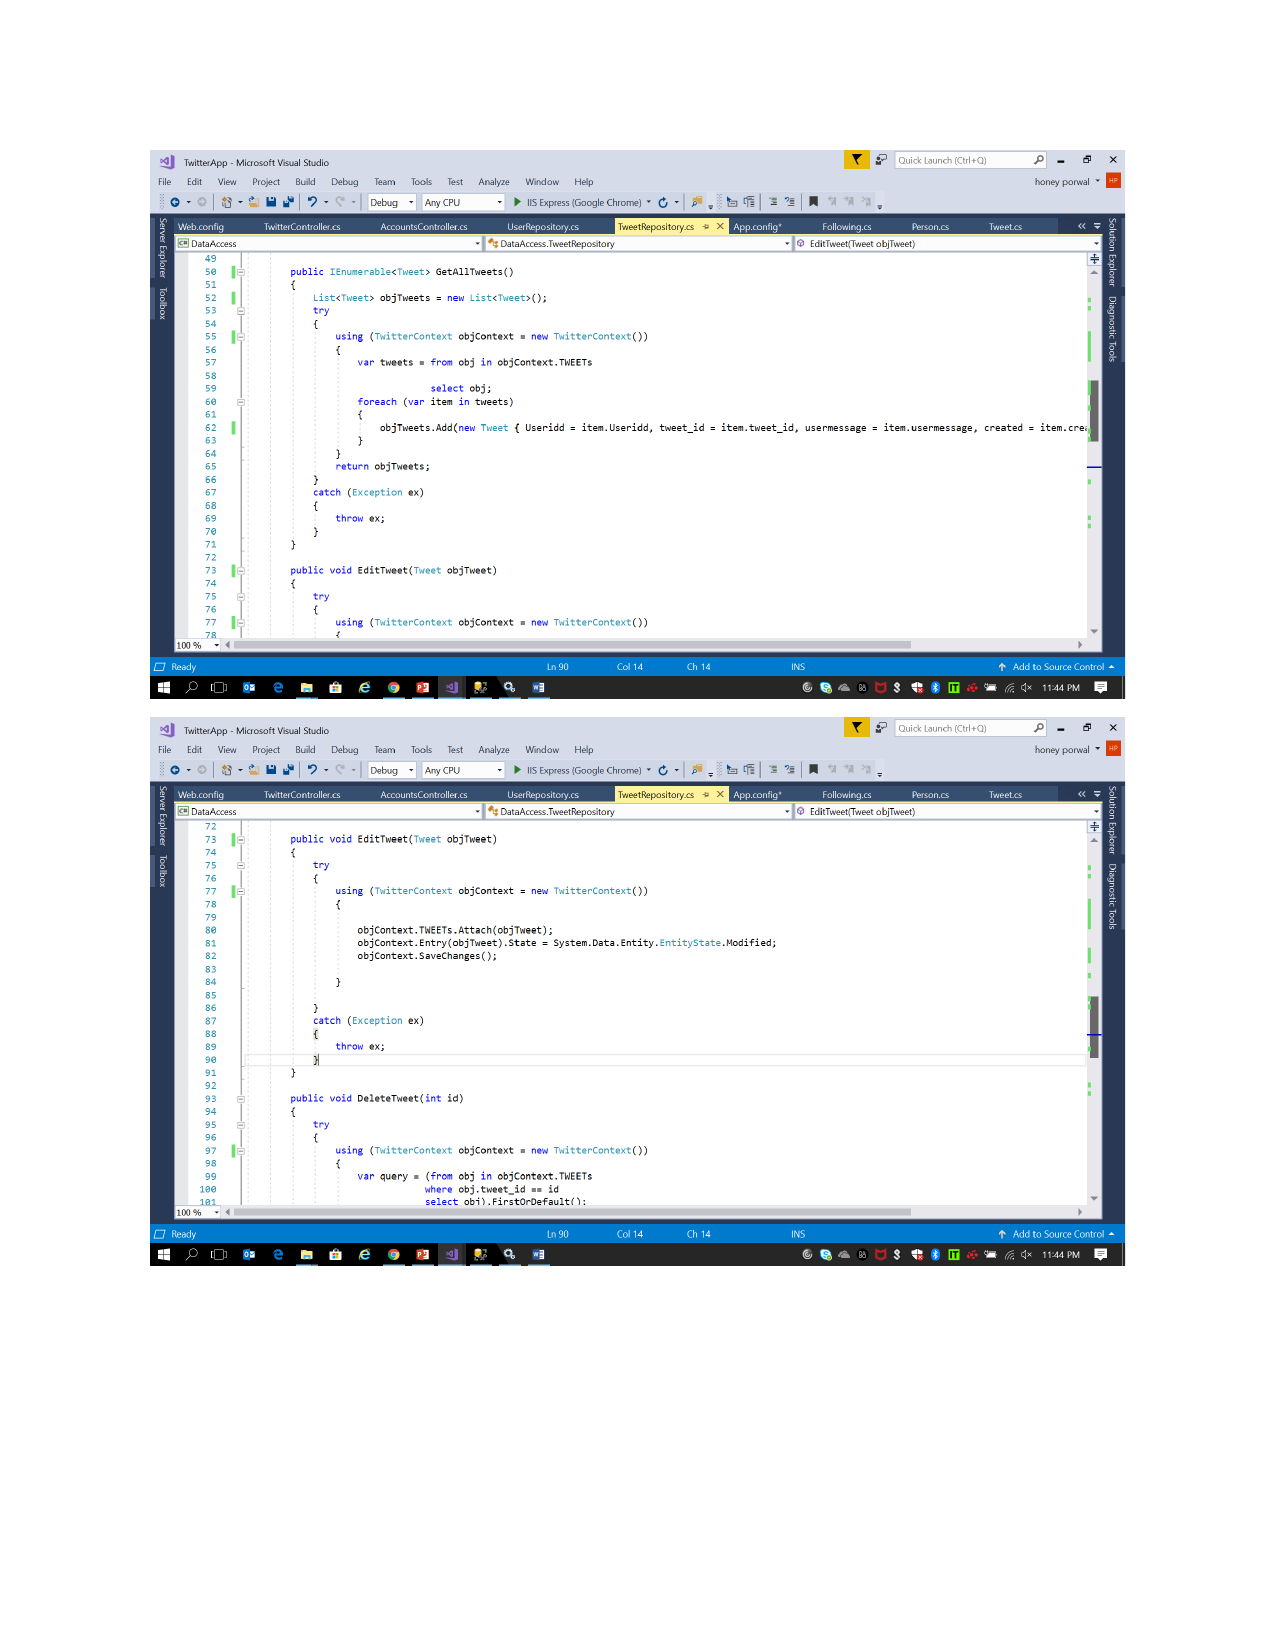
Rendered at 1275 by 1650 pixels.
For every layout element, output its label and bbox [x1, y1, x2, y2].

picture [150, 150, 1125, 699]
picture [150, 717, 1125, 1266]
